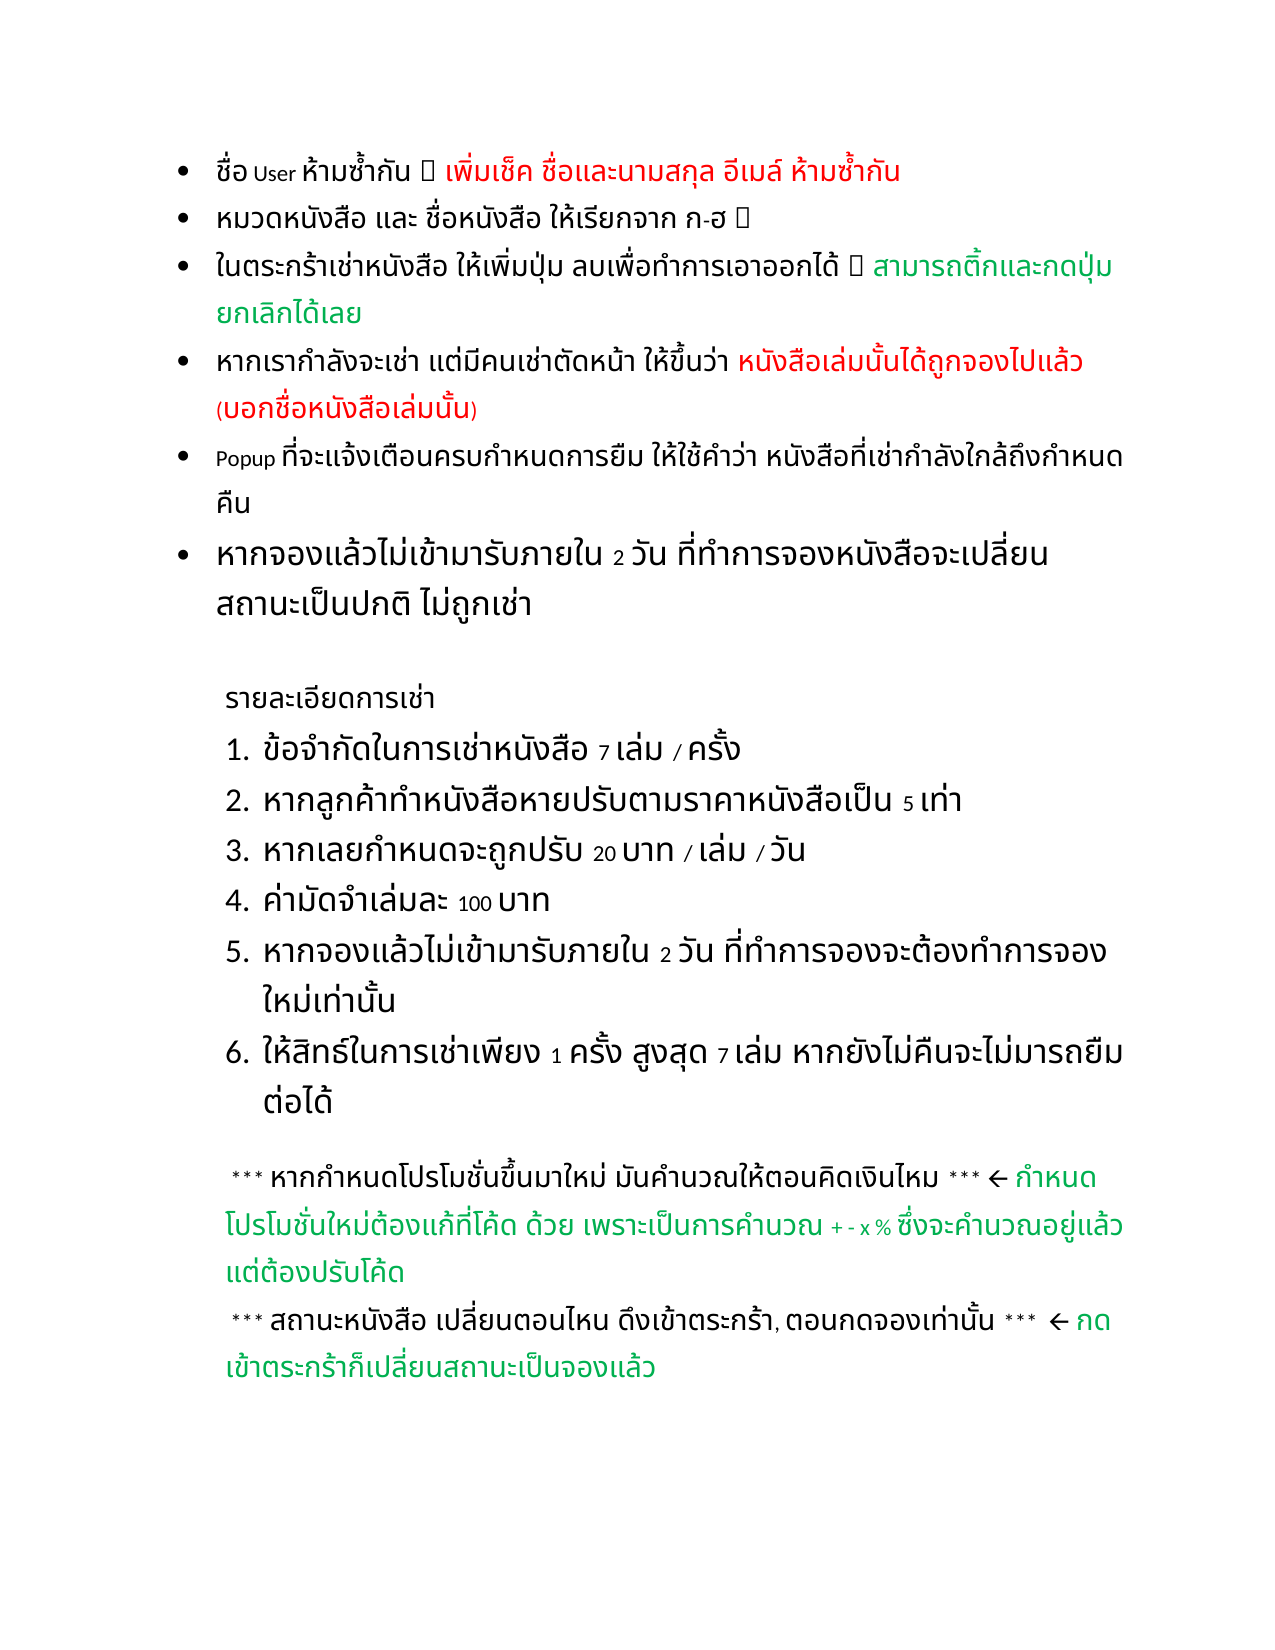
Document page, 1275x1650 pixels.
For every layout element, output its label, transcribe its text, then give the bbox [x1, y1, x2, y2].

list หากเรากำลังจะเช่า แต่มีคนเช่าตัดหน้า ให้ขึ้นว่า หนังสือเล่มนั้นได้ถูกจองไปแล้ว (บอกชื่อหนังสือเล่มนั้น) [178, 340, 1125, 432]
list หากจองแล้วไม่เข้ามารับภายใน 2วัน ที่ทำการจองหนังสือจะเปลี่ยนสถานะเป็นปกติ ไม่ถูกเช่า [178, 530, 1125, 631]
list รายละเอียดการเช่า [225, 678, 1125, 722]
list หากเลยกำหนดจะถูกปรับ 20 บาท / เล่ม / วัน [225, 826, 1125, 876]
list ข้อจำกัดในการเช่าหนังสือ 7 เล่ม / ครั้ง [225, 725, 1125, 776]
list ค่ามัดจำเล่มละ 100 บาท [225, 876, 1125, 927]
list Popup ที่จะแจ้งเตือนครบกำหนดการยืม ให้ใช้คำว่า หนังสือที่เช่ากำลังใกล้ถึงกำหนดคืน [178, 435, 1125, 527]
list ในตระกร้าเช่าหนังสือ ให้เพิ่มปุ่ม ลบเพื่อทำการเอาออกได้ สามารถติ้กและกดปุ่มยกเลิกได้เลย [178, 245, 1125, 337]
list หากลูกค้าทำหนังสือหายปรับตามราคาหนังสือเป็น 5 เท่า [225, 776, 1125, 826]
list หมวดหนังสือ และ ชื่อหนังสือ ให้เรียกจาก ก-ฮ ✅ [178, 197, 1125, 242]
list *** หากกำหนดโปรโมชั่นขึ้นมาใหม่ มันคำนวณให้ตอนคิดเงินไหม *** กำหนดโปรโมชั่นใหม่ต้องแก้ที่โค้ด ด้วย เพราะเป็นการคำนวณ + - x % ซึ่งจะคำนวณอยู่แล้ว แต่ต้องปรับโค้ด [225, 1157, 1125, 1296]
list *** สถานะหนังสือ เปลี่ยนตอนไหน ดึงเข้าตระกร้า, ตอนกดจองเท่านั้น *** กดเข้าตระกร้าก็เปลี่ยนสถานะเป็นจองแล้ว [225, 1299, 1125, 1391]
list ให้สิทธ์ในการเช่าเพียง 1ครั้ง สูงสุด 7 เล่ม หากยังไม่คืนจะไม่มารถยืมต่อได้ [225, 1028, 1125, 1128]
list ชื่อUser ห้ามซ้ำกัน เพิ่มเช็ค ชื่อและนามสกุล อีเมล์ ห้ามซ้ำกัน [178, 150, 1125, 194]
list หากจองแล้วไม่เข้ามารับภายใน 2วัน ที่ทำการจองจะต้องทำการจองใหม่เท่านั้น [225, 927, 1125, 1028]
